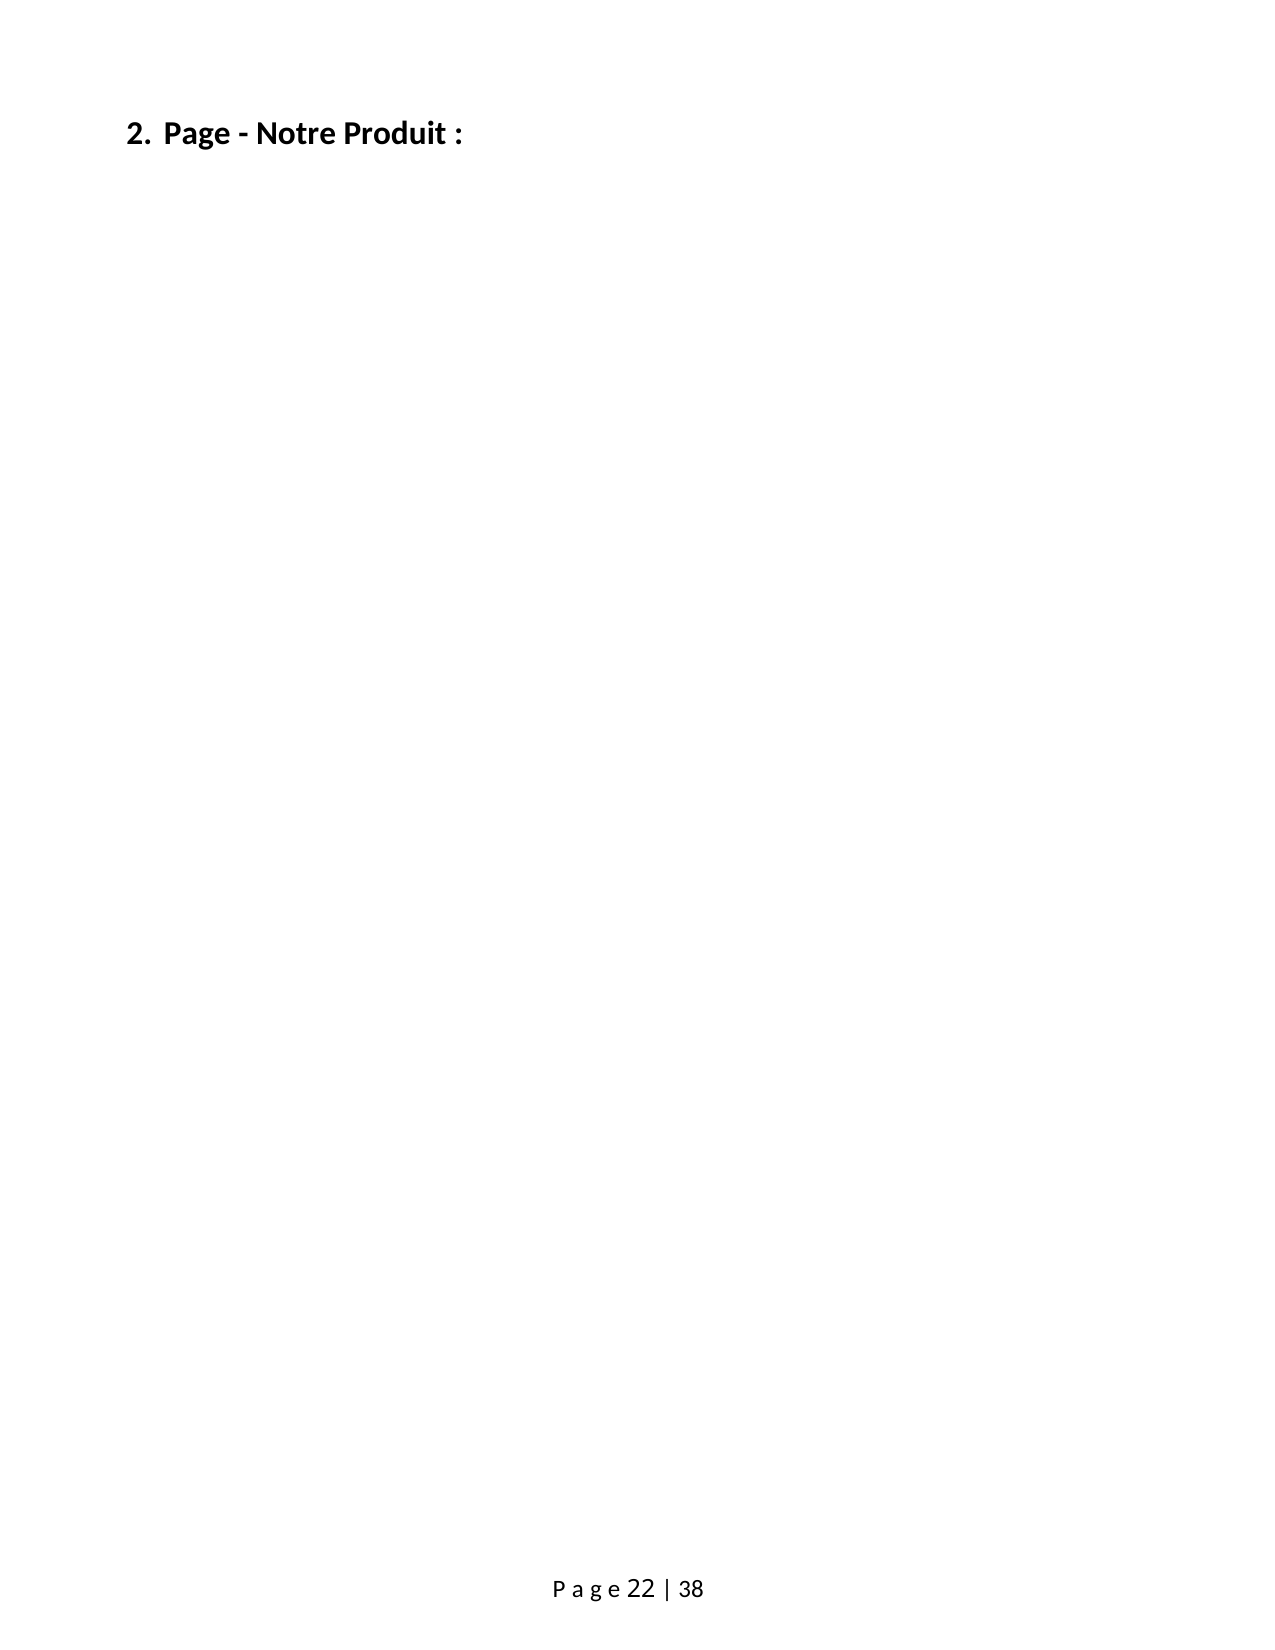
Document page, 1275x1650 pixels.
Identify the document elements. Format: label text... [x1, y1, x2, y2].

subtitle Page - Notre Produit : [126, 112, 1258, 153]
